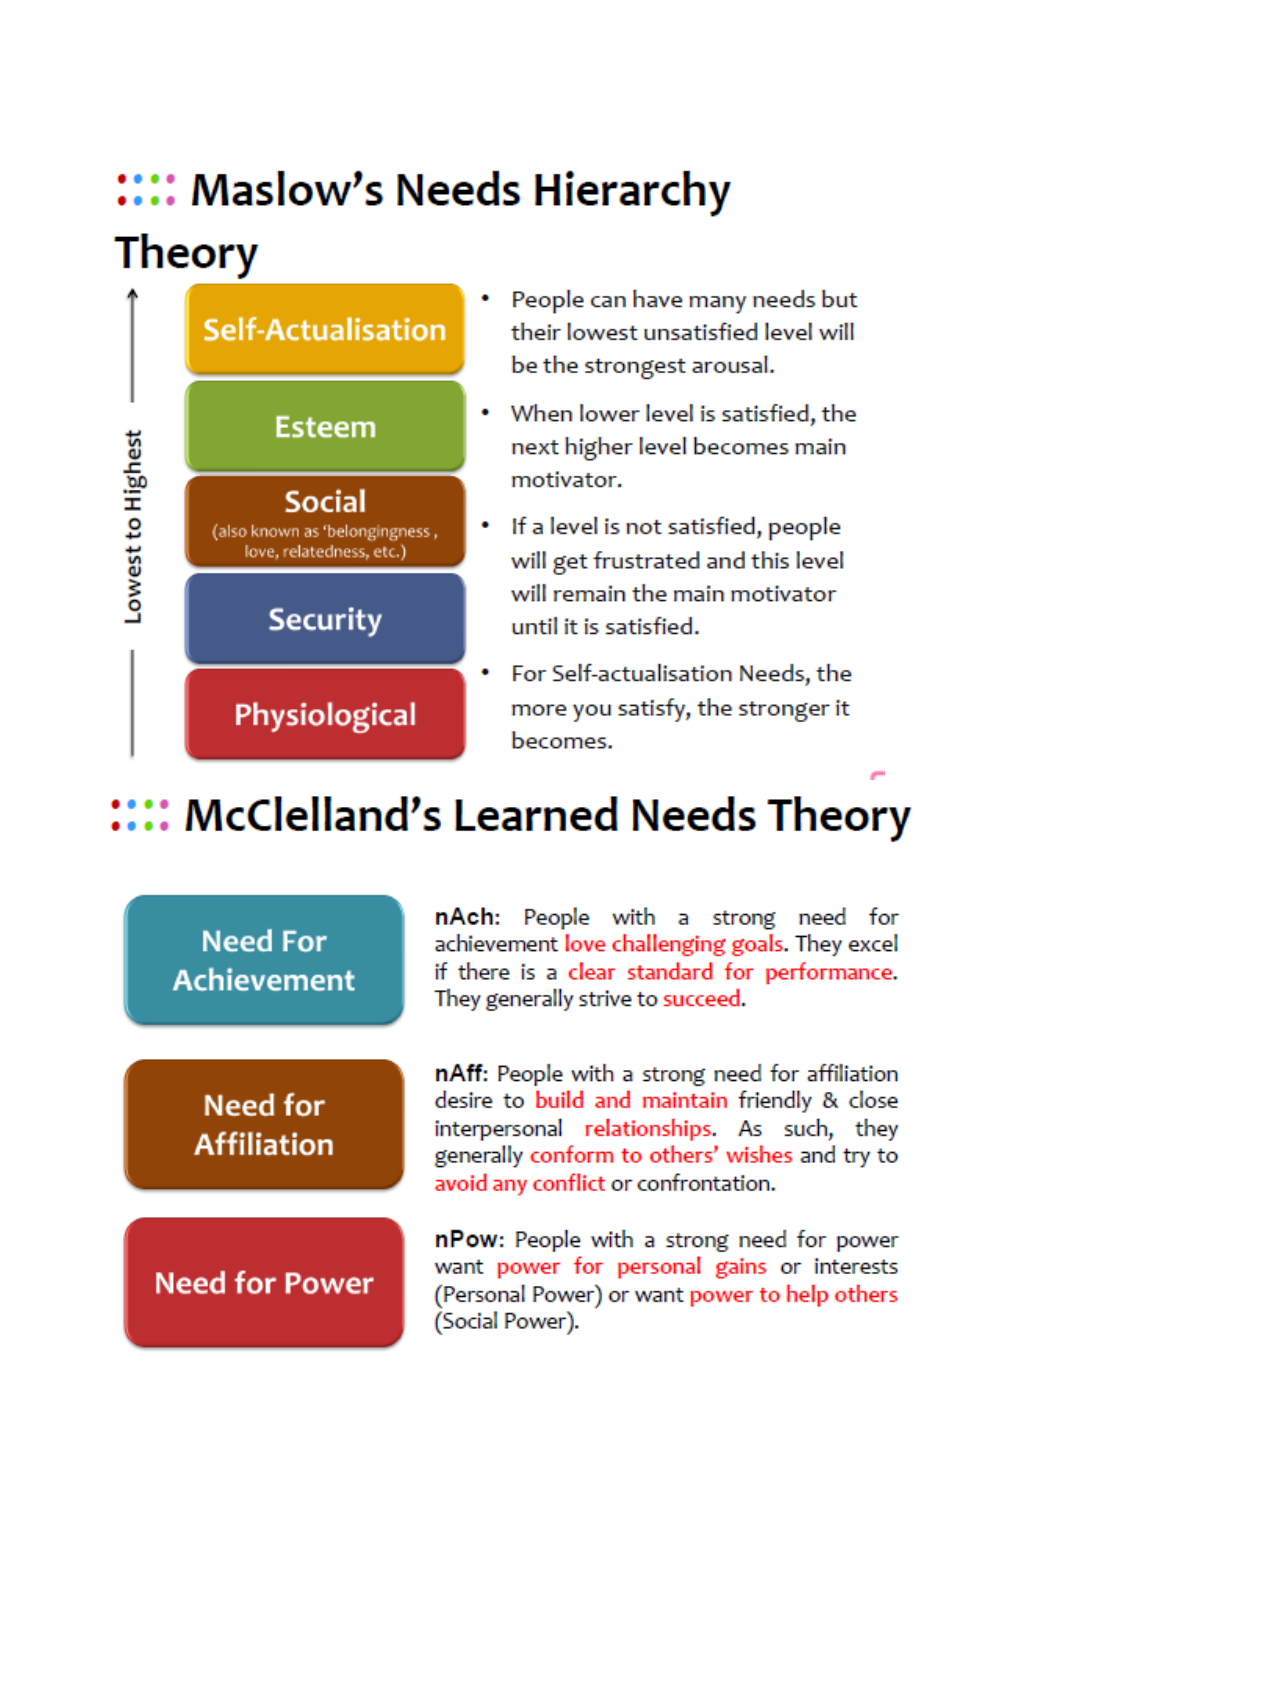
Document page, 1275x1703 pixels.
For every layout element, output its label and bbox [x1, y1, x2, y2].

picture [97, 781, 929, 1357]
picture [97, 165, 886, 780]
